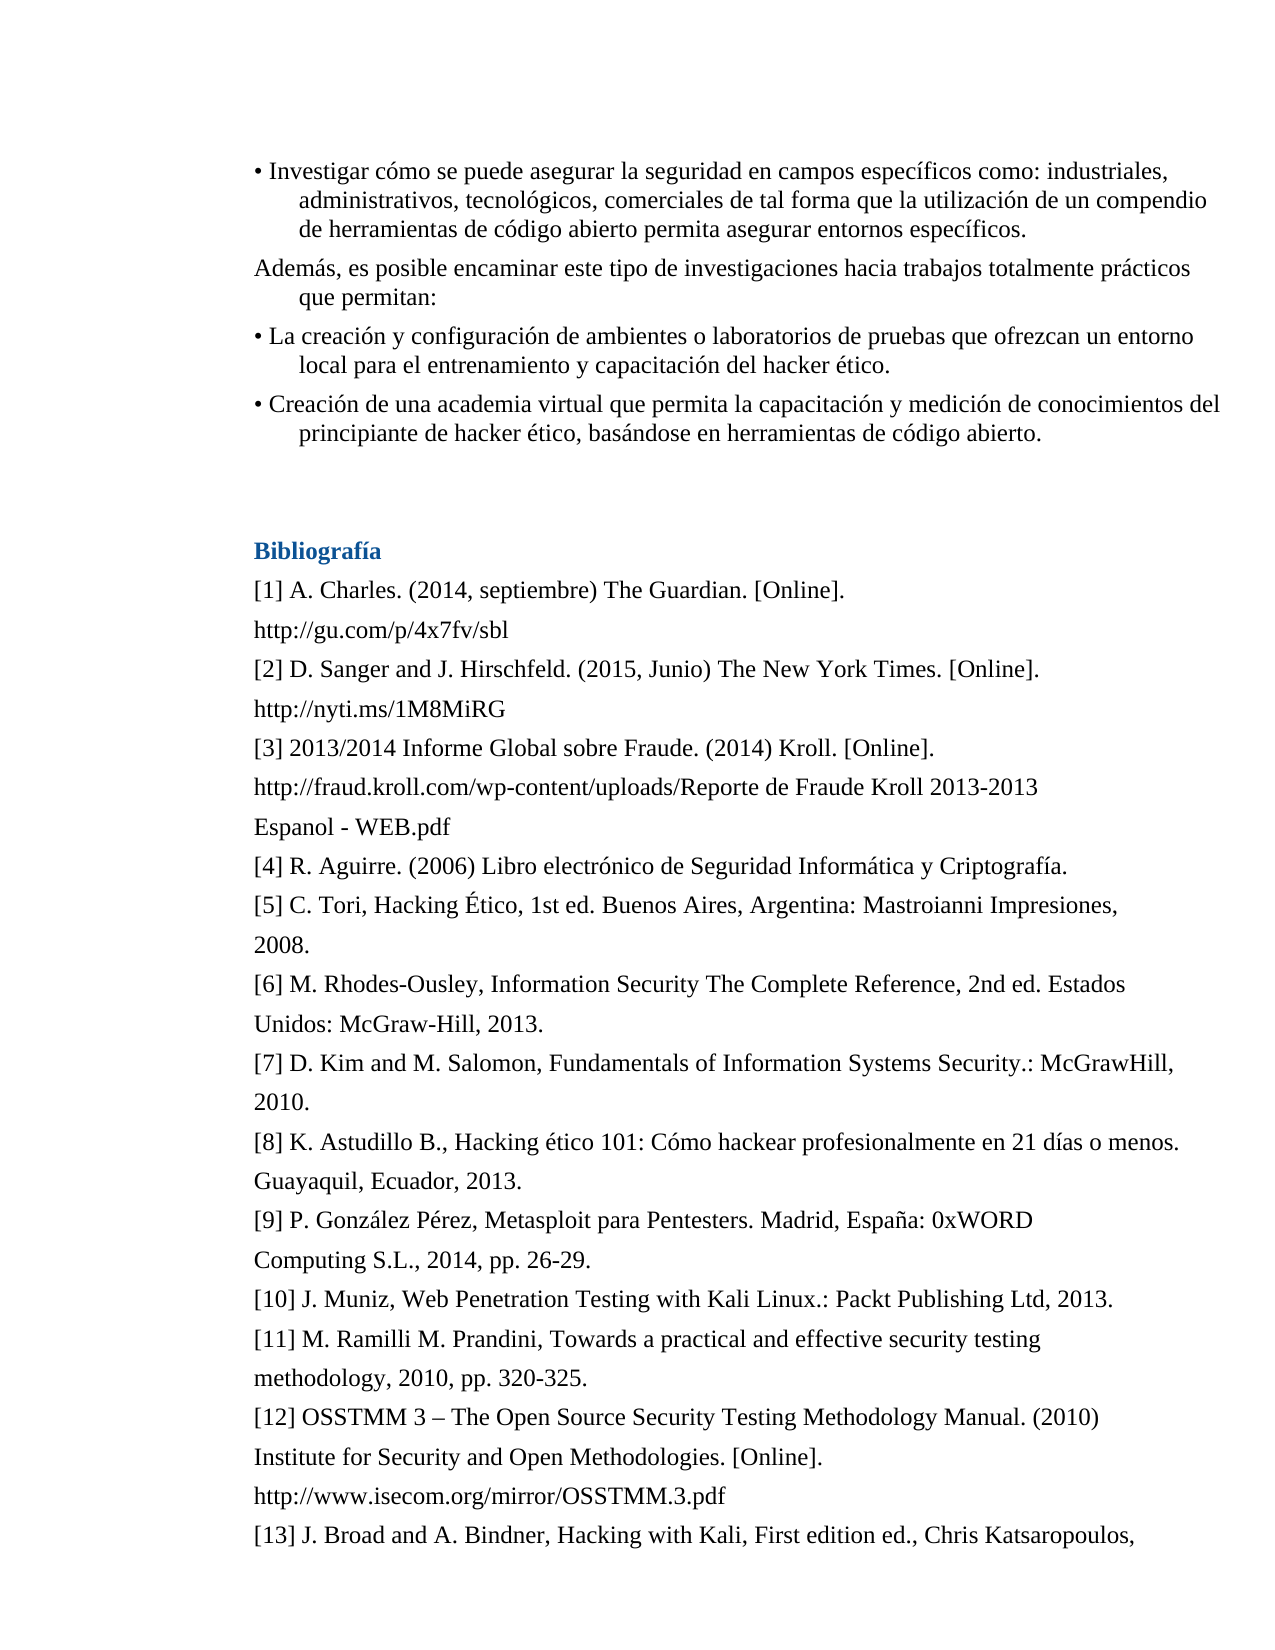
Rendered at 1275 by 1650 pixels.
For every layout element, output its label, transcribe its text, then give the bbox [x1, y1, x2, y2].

subtitle • La creación y configuración de ambientes o laboratorios de pruebas que ofrezcan un entorno local para el entrenamiento y capacitación del hacker ético. [254, 321, 1231, 379]
subtitle [4] R. Aguirre. (2006) Libro electrónico de Seguridad Informática y Criptografía. [254, 851, 1231, 880]
subtitle 2010. [254, 1087, 1231, 1116]
subtitle Además, es posible encaminar este tipo de investigaciones hacia trabajos totalmente prácticos que permitan: [254, 253, 1231, 311]
subtitle Institute for Security and Open Methodologies. [Online]. [254, 1442, 1231, 1471]
subtitle [5] C. Tori, Hacking Ético, 1st ed. Buenos Aires, Argentina: Mastroianni Impresiones, [254, 891, 1231, 919]
subtitle [10] J. Muniz, Web Penetration Testing with Kali Linux.: Packt Publishing Ltd, 2013. [254, 1284, 1231, 1313]
subtitle Bibliografía [254, 536, 1231, 565]
subtitle http://nyti.ms/1M8MiRG [254, 694, 1231, 722]
subtitle [9] P. González Pérez, Metasploit para Pentesters. Madrid, España: 0xWORD [254, 1206, 1231, 1234]
subtitle [11] M. Ramilli M. Prandini, Towards a practical and effective security testing [254, 1324, 1231, 1352]
subtitle methodology, 2010, pp. 320-325. [254, 1363, 1231, 1392]
subtitle [1] A. Charles. (2014, septiembre) The Guardian. [Online]. [254, 576, 1231, 604]
subtitle [2] D. Sanger and J. Hirschfeld. (2015, Junio) The New York Times. [Online]. [254, 654, 1231, 683]
subtitle • Investigar cómo se puede asegurar la seguridad en campos específicos como: industriales, administrativos, tecnológicos, comerciales de tal forma que la utilización de un compendio de herramientas de código abierto permita asegurar entornos específicos. [254, 156, 1231, 242]
subtitle Guayaquil, Ecuador, 2013. [254, 1166, 1231, 1195]
subtitle [7] D. Kim and M. Salomon, Fundamentals of Information Systems Security.: McGrawHill, [254, 1048, 1231, 1077]
subtitle http://fraud.kroll.com/wp-content/uploads/Reporte de Fraude Kroll 2013-2013 [254, 772, 1231, 801]
subtitle [12] OSSTMM 3 – The Open Source Security Testing Methodology Manual. (2010) [254, 1402, 1231, 1431]
subtitle http://gu.com/p/4x7fv/sbl [254, 615, 1231, 644]
subtitle Unidos: McGraw-Hill, 2013. [254, 1009, 1231, 1037]
subtitle [6] M. Rhodes-Ousley, Information Security The Complete Reference, 2nd ed. Estados [254, 969, 1231, 998]
subtitle Computing S.L., 2014, pp. 26-29. [254, 1245, 1231, 1274]
subtitle Espanol - WEB.pdf [254, 812, 1231, 841]
subtitle [3] 2013/2014 Informe Global sobre Fraude. (2014) Kroll. [Online]. [254, 733, 1231, 762]
subtitle [8] K. Astudillo B., Hacking ético 101: Cómo hackear profesionalmente en 21 días o menos. [254, 1127, 1231, 1156]
subtitle http://www.isecom.org/mirror/OSSTMM.3.pdf [254, 1481, 1231, 1510]
subtitle • Creación de una academia virtual que permita la capacitación y medición de conocimientos del principiante de hacker ético, basándose en herramientas de código abierto. [254, 389, 1231, 447]
subtitle [13] J. Broad and A. Bindner, Hacking with Kali, First edition ed., Chris Katsaropoulos, [254, 1521, 1231, 1549]
subtitle 2008. [254, 930, 1231, 959]
